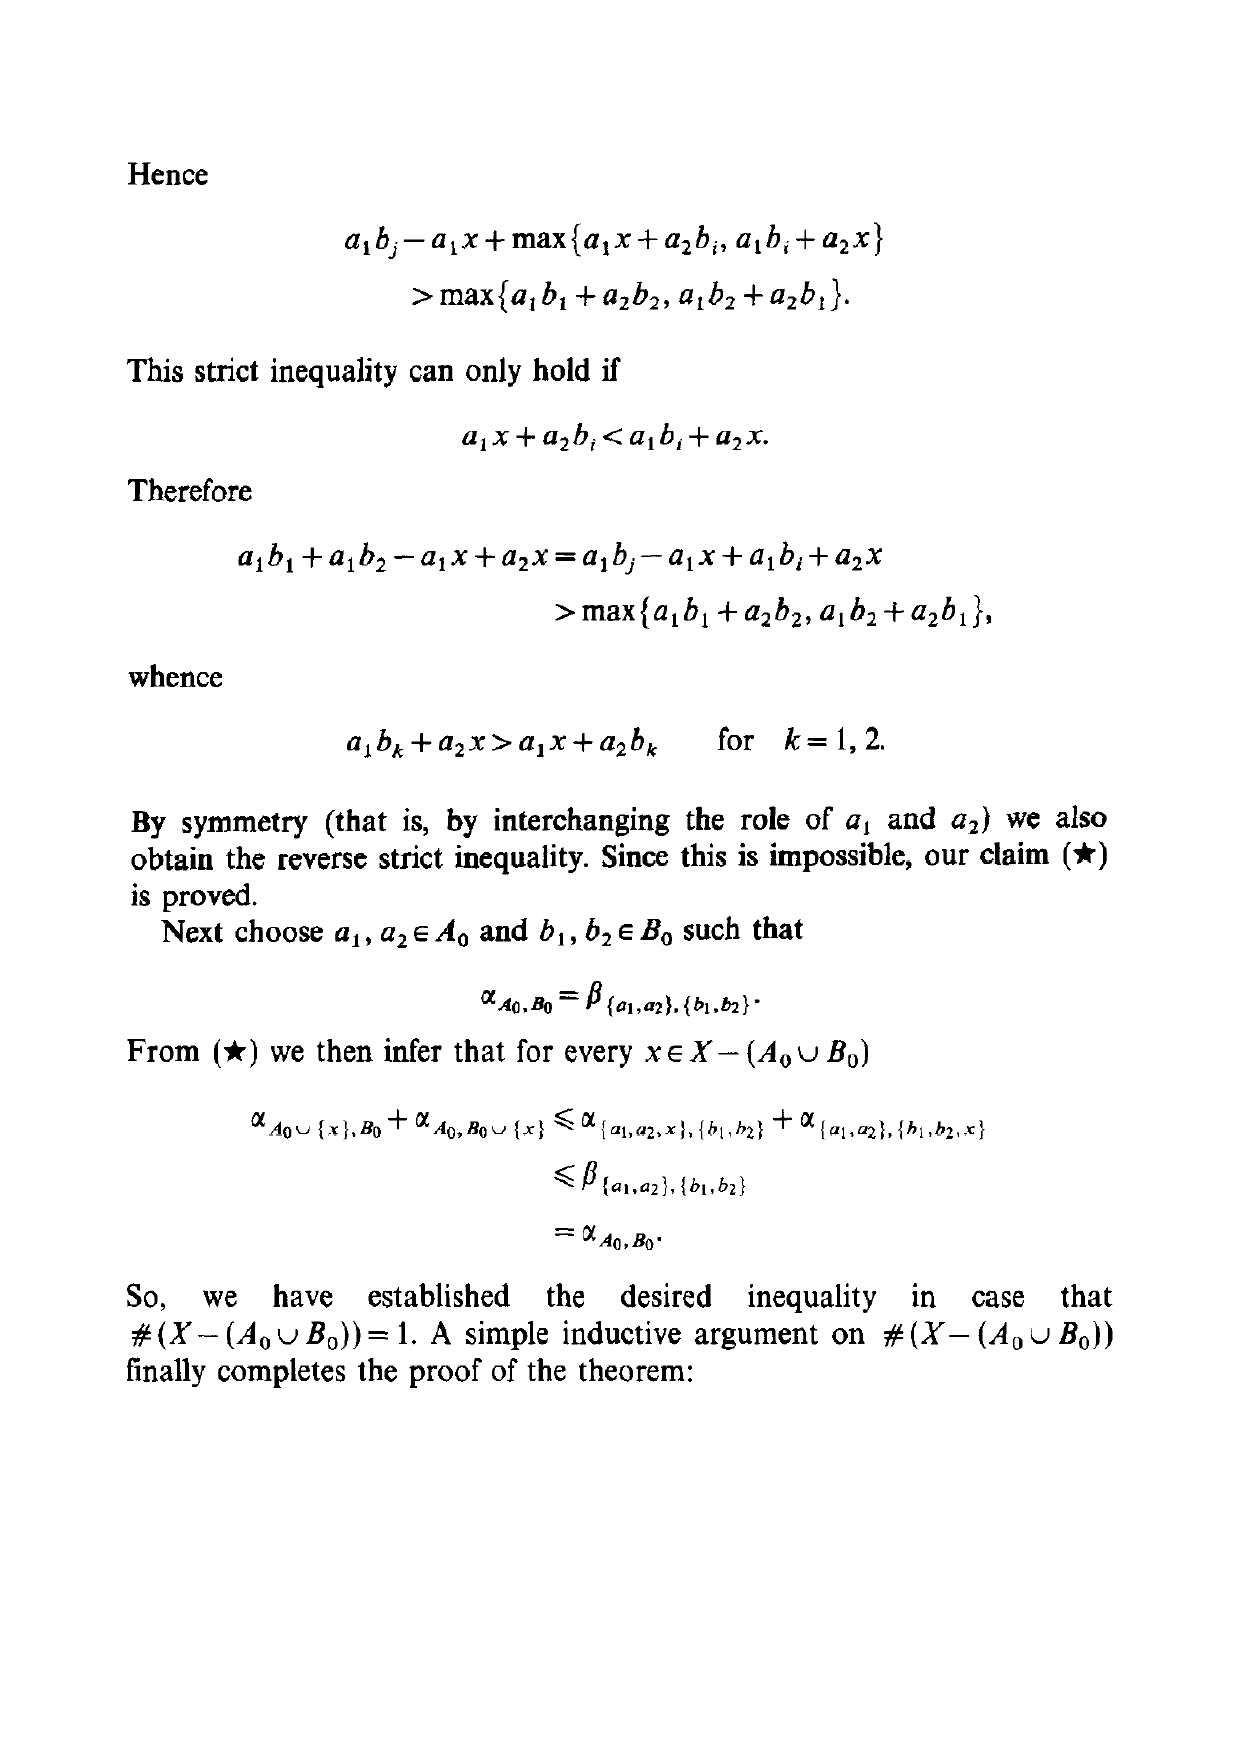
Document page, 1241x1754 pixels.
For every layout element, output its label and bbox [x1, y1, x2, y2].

picture [118, 1026, 1123, 1394]
picture [118, 467, 1123, 1025]
picture [118, 147, 1123, 466]
